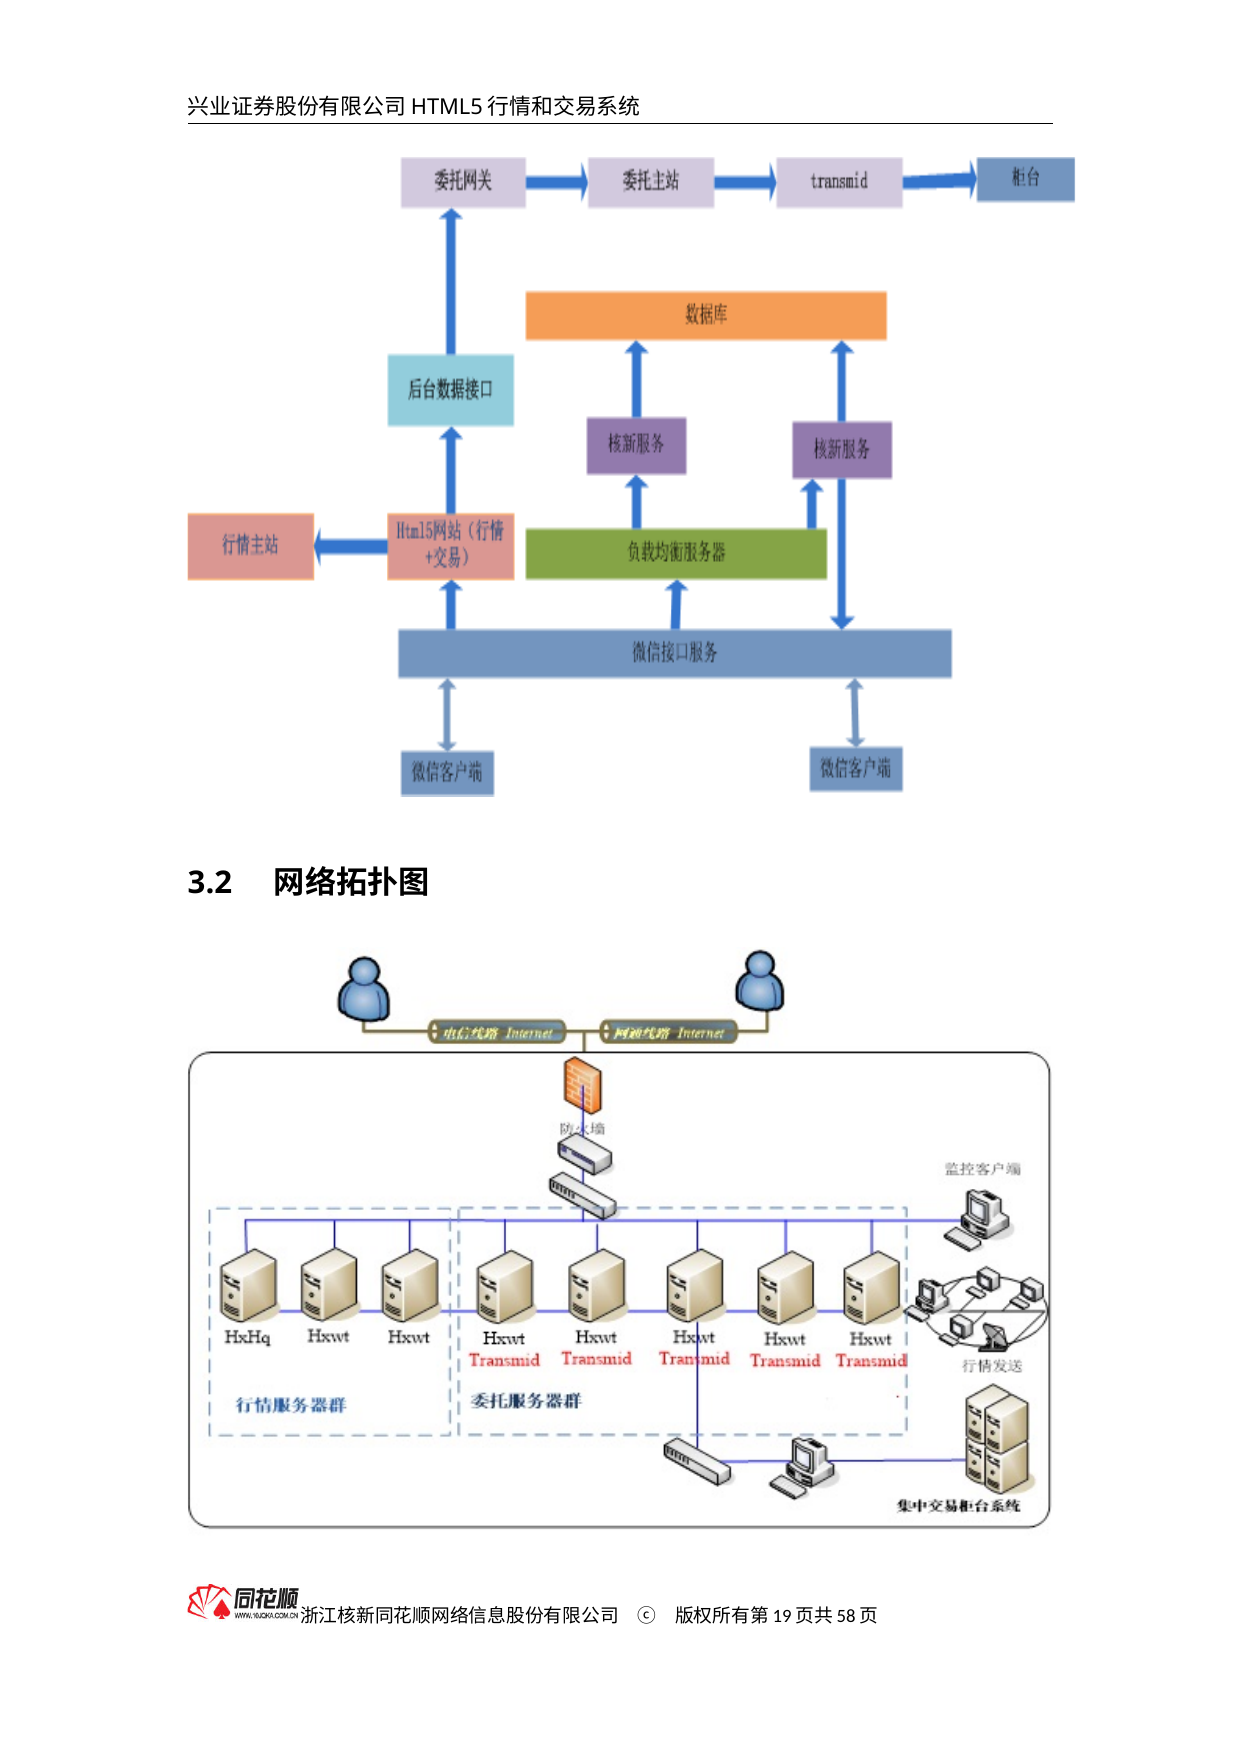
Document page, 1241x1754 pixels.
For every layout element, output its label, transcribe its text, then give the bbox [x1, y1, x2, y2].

picture [187, 947, 1055, 1537]
picture [187, 157, 1075, 797]
picture [187, 1584, 300, 1623]
subtitle 网络拓扑图 [187, 847, 1053, 912]
